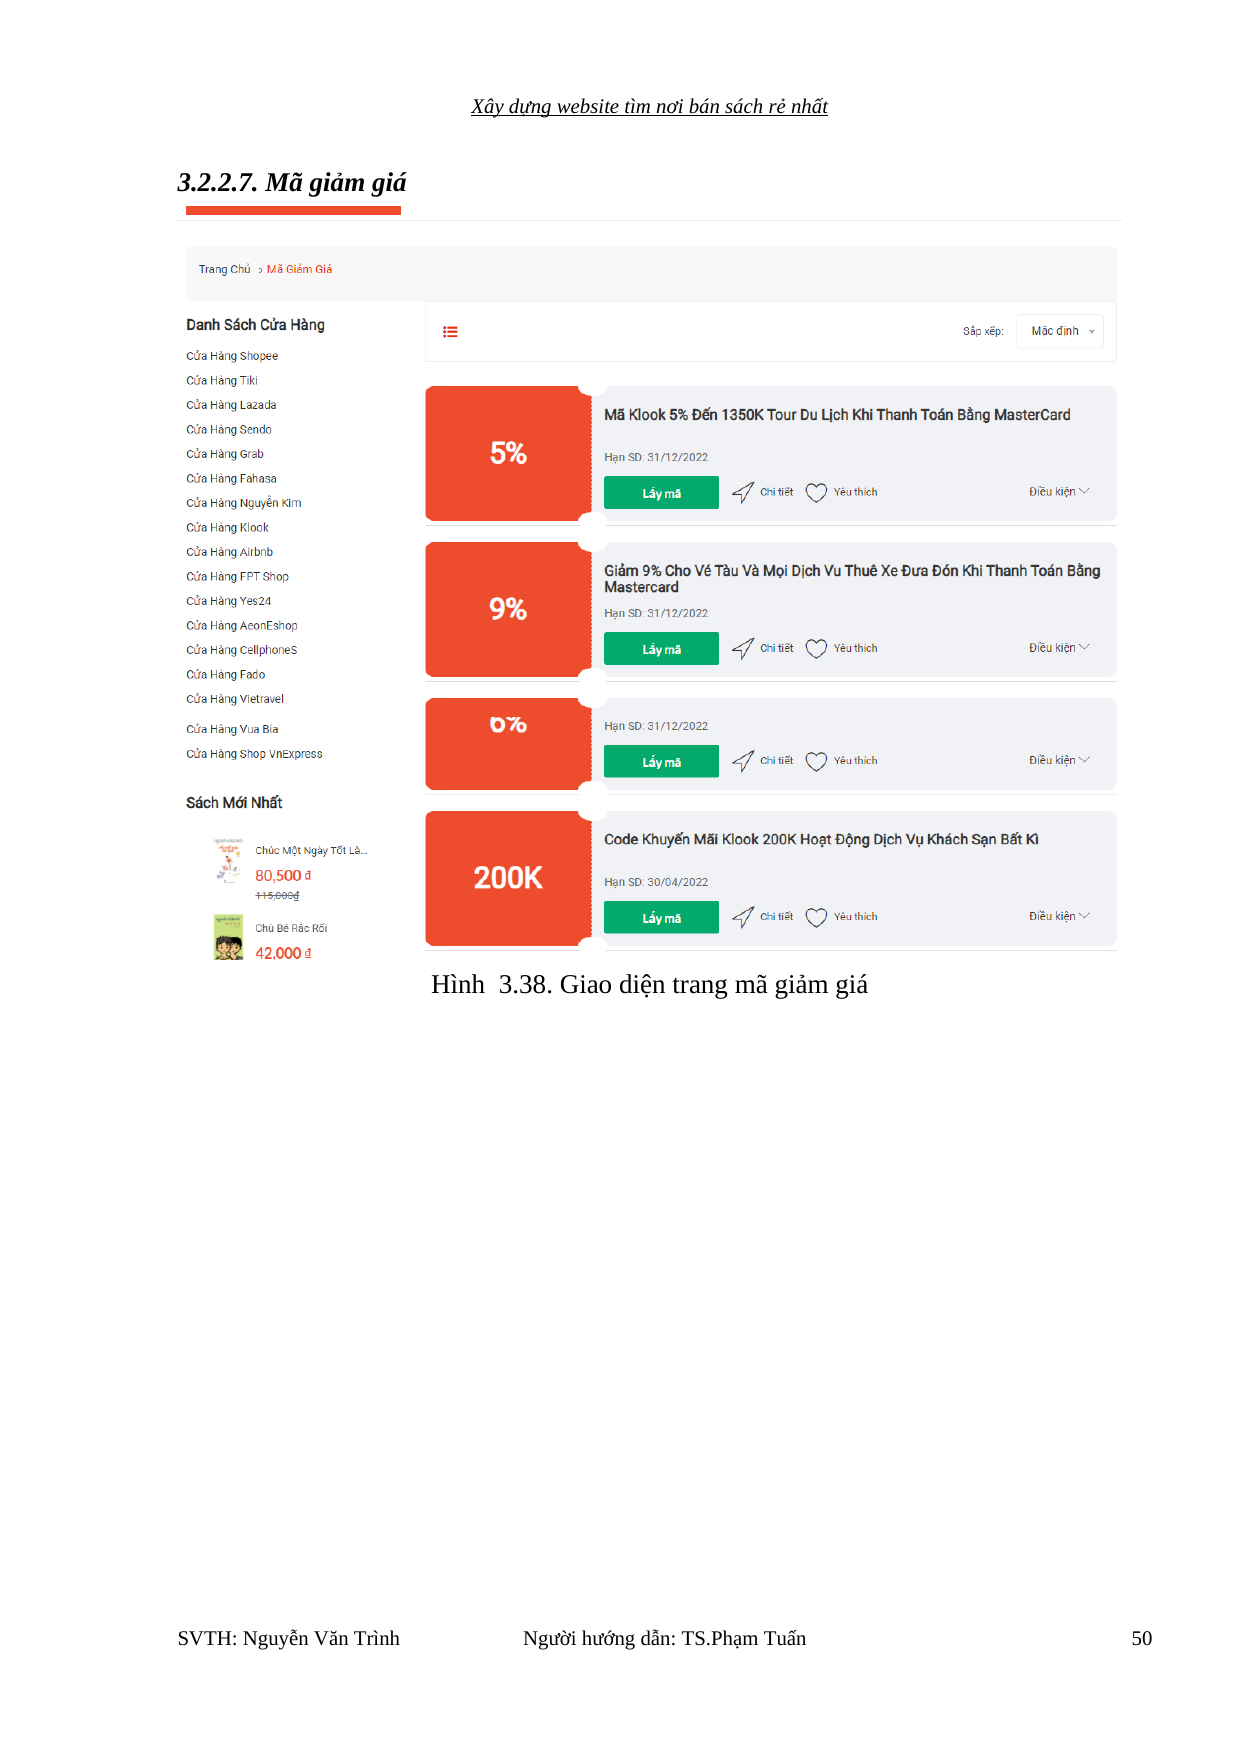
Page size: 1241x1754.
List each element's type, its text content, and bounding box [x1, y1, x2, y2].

picture [177, 206, 1123, 960]
subtitle 3.2.2.7. Mã giảm giá [177, 166, 1122, 197]
